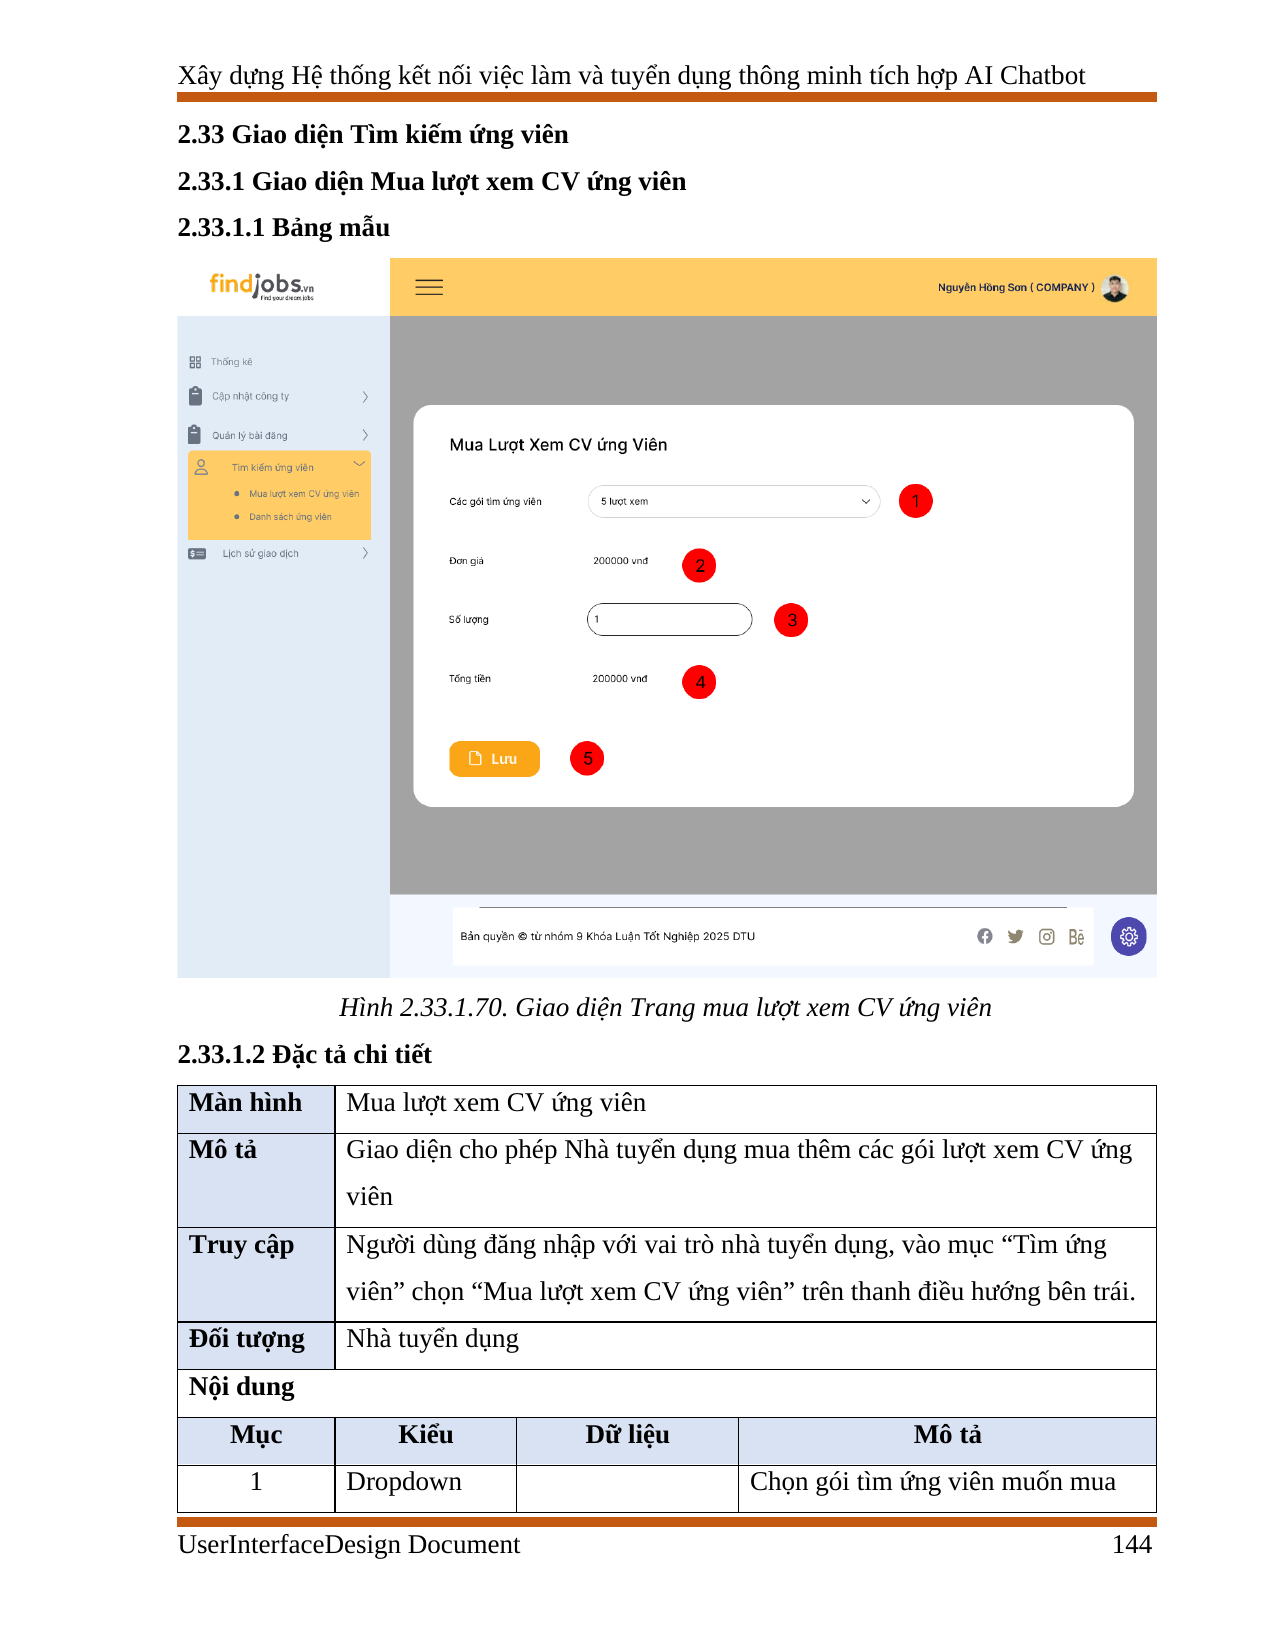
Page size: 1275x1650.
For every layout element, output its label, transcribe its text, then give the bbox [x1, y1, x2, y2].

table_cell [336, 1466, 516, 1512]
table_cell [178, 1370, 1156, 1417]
text Hình 2.33.1.70. Giao diện Trang mua lượt xem CV ứng viên [177, 992, 1157, 1023]
subtitle 2.33.1.2 Đặc tả chi tiết [177, 1038, 1157, 1069]
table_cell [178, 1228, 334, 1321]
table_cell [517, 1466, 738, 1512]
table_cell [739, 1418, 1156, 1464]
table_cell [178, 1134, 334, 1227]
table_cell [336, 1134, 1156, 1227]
subtitle 2.33.1.1 Bảng mẫu [177, 211, 1157, 243]
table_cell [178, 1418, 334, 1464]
subtitle 2.33 Giao diện Tìm kiếm ứng viên [177, 118, 1157, 149]
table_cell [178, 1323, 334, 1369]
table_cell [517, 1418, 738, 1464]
subtitle 2.33.1 Giao diện Mua lượt xem CV ứng viên [177, 165, 1157, 196]
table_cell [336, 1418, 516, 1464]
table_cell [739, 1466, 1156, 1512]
picture [177, 258, 1157, 978]
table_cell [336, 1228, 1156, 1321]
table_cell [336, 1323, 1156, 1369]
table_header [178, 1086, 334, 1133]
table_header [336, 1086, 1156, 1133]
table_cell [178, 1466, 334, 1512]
